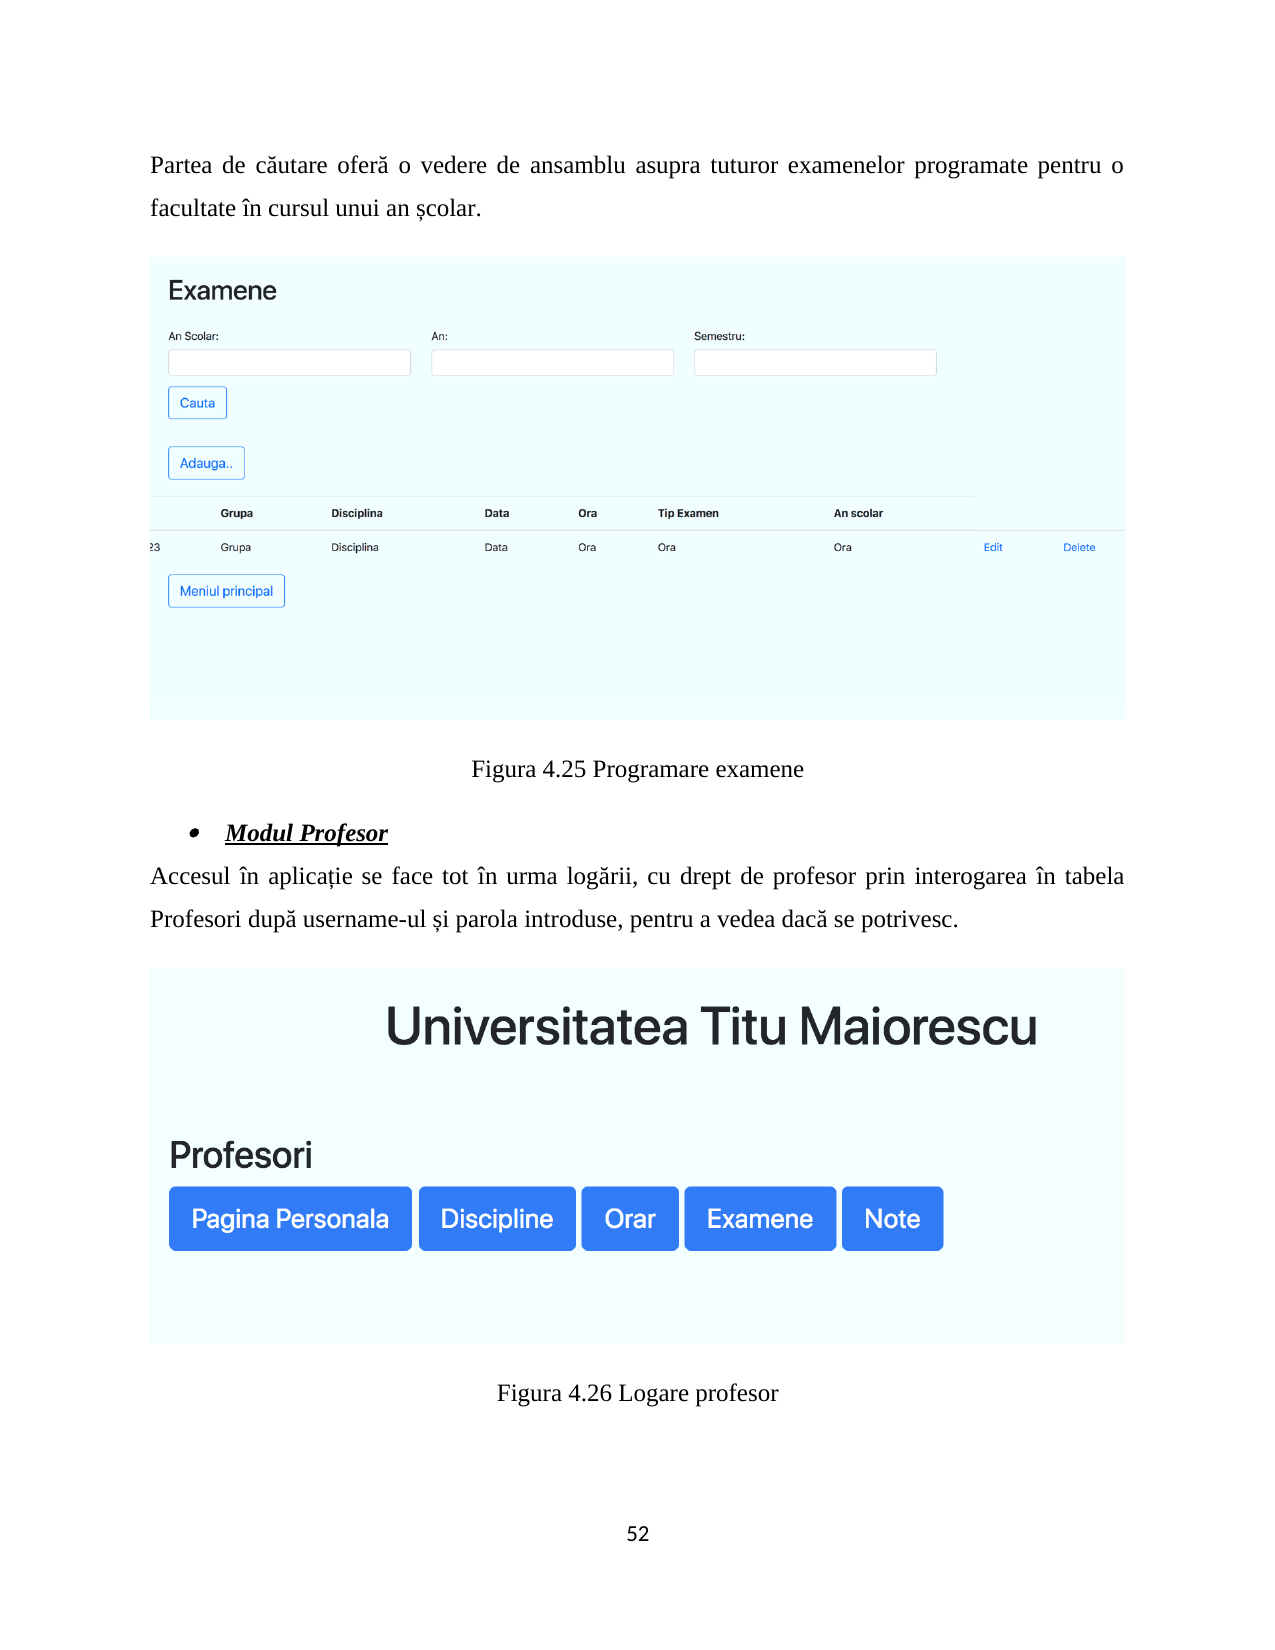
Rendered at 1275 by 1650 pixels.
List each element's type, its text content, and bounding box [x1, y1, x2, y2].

text Accesul în aplicație se face tot în urma logării, cu drept de profesor prin interogarea în tabela Profesori după username-ul și parola introduse, pentru a vedea dacă se potrivesc. [150, 861, 1125, 933]
text Figura 4.25 Programare examene [150, 754, 1125, 783]
picture [150, 968, 1125, 1344]
text Partea de căutare oferă o vedere de ansamblu asupra tuturor examenelor programate pentru o facultate în cursul unui an școlar. [150, 150, 1125, 222]
list Modul Profesor [187, 818, 1125, 847]
text Figura 4.26 Logare profesor [150, 1378, 1125, 1407]
picture [150, 257, 1125, 720]
